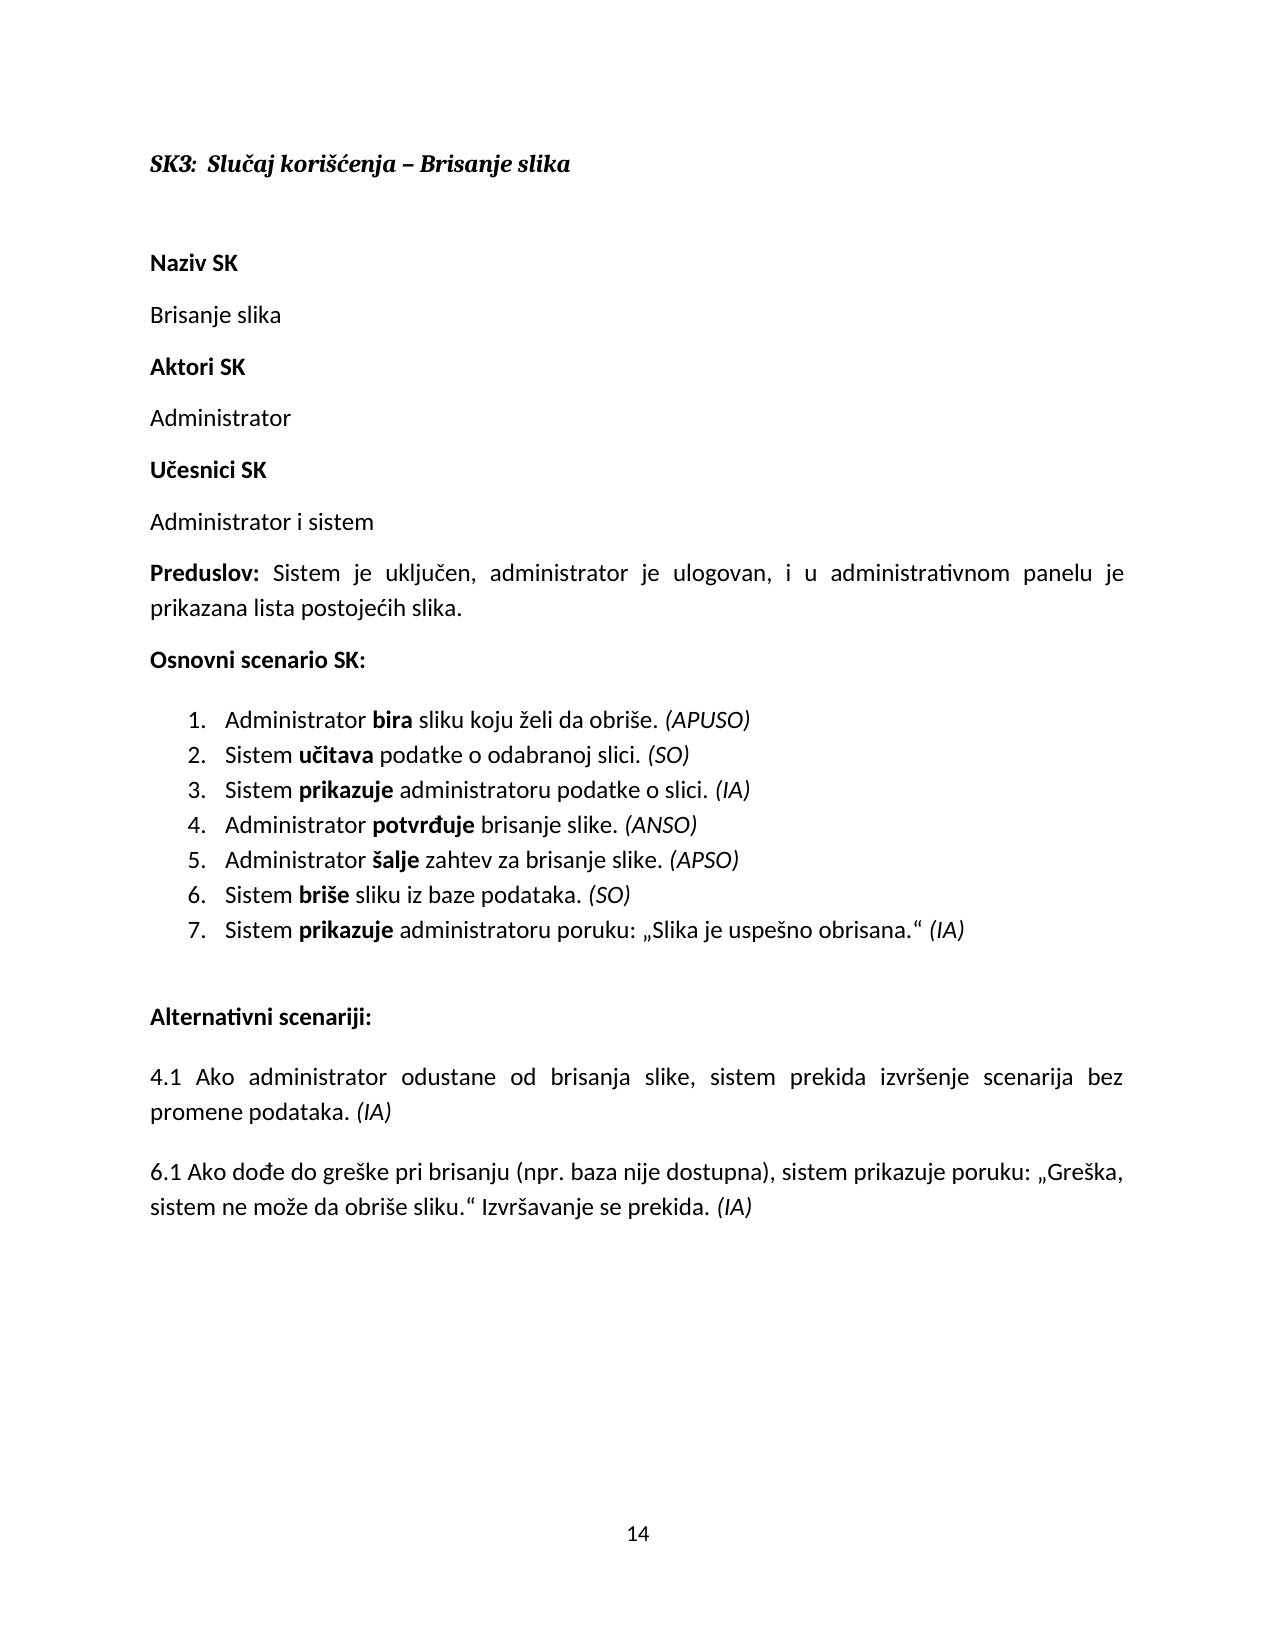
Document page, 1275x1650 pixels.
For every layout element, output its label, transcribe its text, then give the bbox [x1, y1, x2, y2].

text Aktori SK [150, 351, 1125, 381]
text Administrator i sistem [150, 506, 1125, 536]
text SK3: Slučaj korišćenja – Brisanje slika [150, 150, 1125, 179]
text Naziv SK [150, 247, 1125, 278]
list Sistem prikazuje administratoru poruku: „Slika je uspešno obrisana.“ (IA) [187, 914, 1125, 944]
text Učesnici SK [150, 454, 1125, 484]
list Administrator bira sliku koju želi da obriše. (APUSO) [187, 704, 1125, 734]
list Sistem učitava podatke o odabranoj slici. (SO) [187, 739, 1125, 769]
list Sistem prikazuje administratoru podatke o slici. (IA) [187, 774, 1125, 804]
list Sistem briše sliku iz baze podataka. (SO) [187, 879, 1125, 909]
list Administrator šalje zahtev za brisanje slike. (APSO) [187, 844, 1125, 874]
text 6.1 Ako dođe do greške pri brisanju (npr. baza nije dostupna), sistem prikazuje poruku: „Greška, sistem ne može da obriše sliku.“ Izvršavanje se prekida. (IA) [150, 1156, 1125, 1221]
list Administrator potvrđuje brisanje slike. (ANSO) [187, 809, 1125, 839]
text Preduslov: Sistem je uključen, administrator je ulogovan, i u administrativnom panelu je prikazana lista postojećih slika. [150, 557, 1125, 623]
text Osnovni scenario SK: [150, 644, 1125, 674]
text Administrator [150, 402, 1125, 433]
text Alternativni scenariji: [150, 1001, 1125, 1031]
text Brisanje slika [150, 299, 1125, 329]
text 4.1 Ako administrator odustane od brisanja slike, sistem prekida izvršenje scenarija bez promene podataka. (IA) [150, 1061, 1125, 1126]
